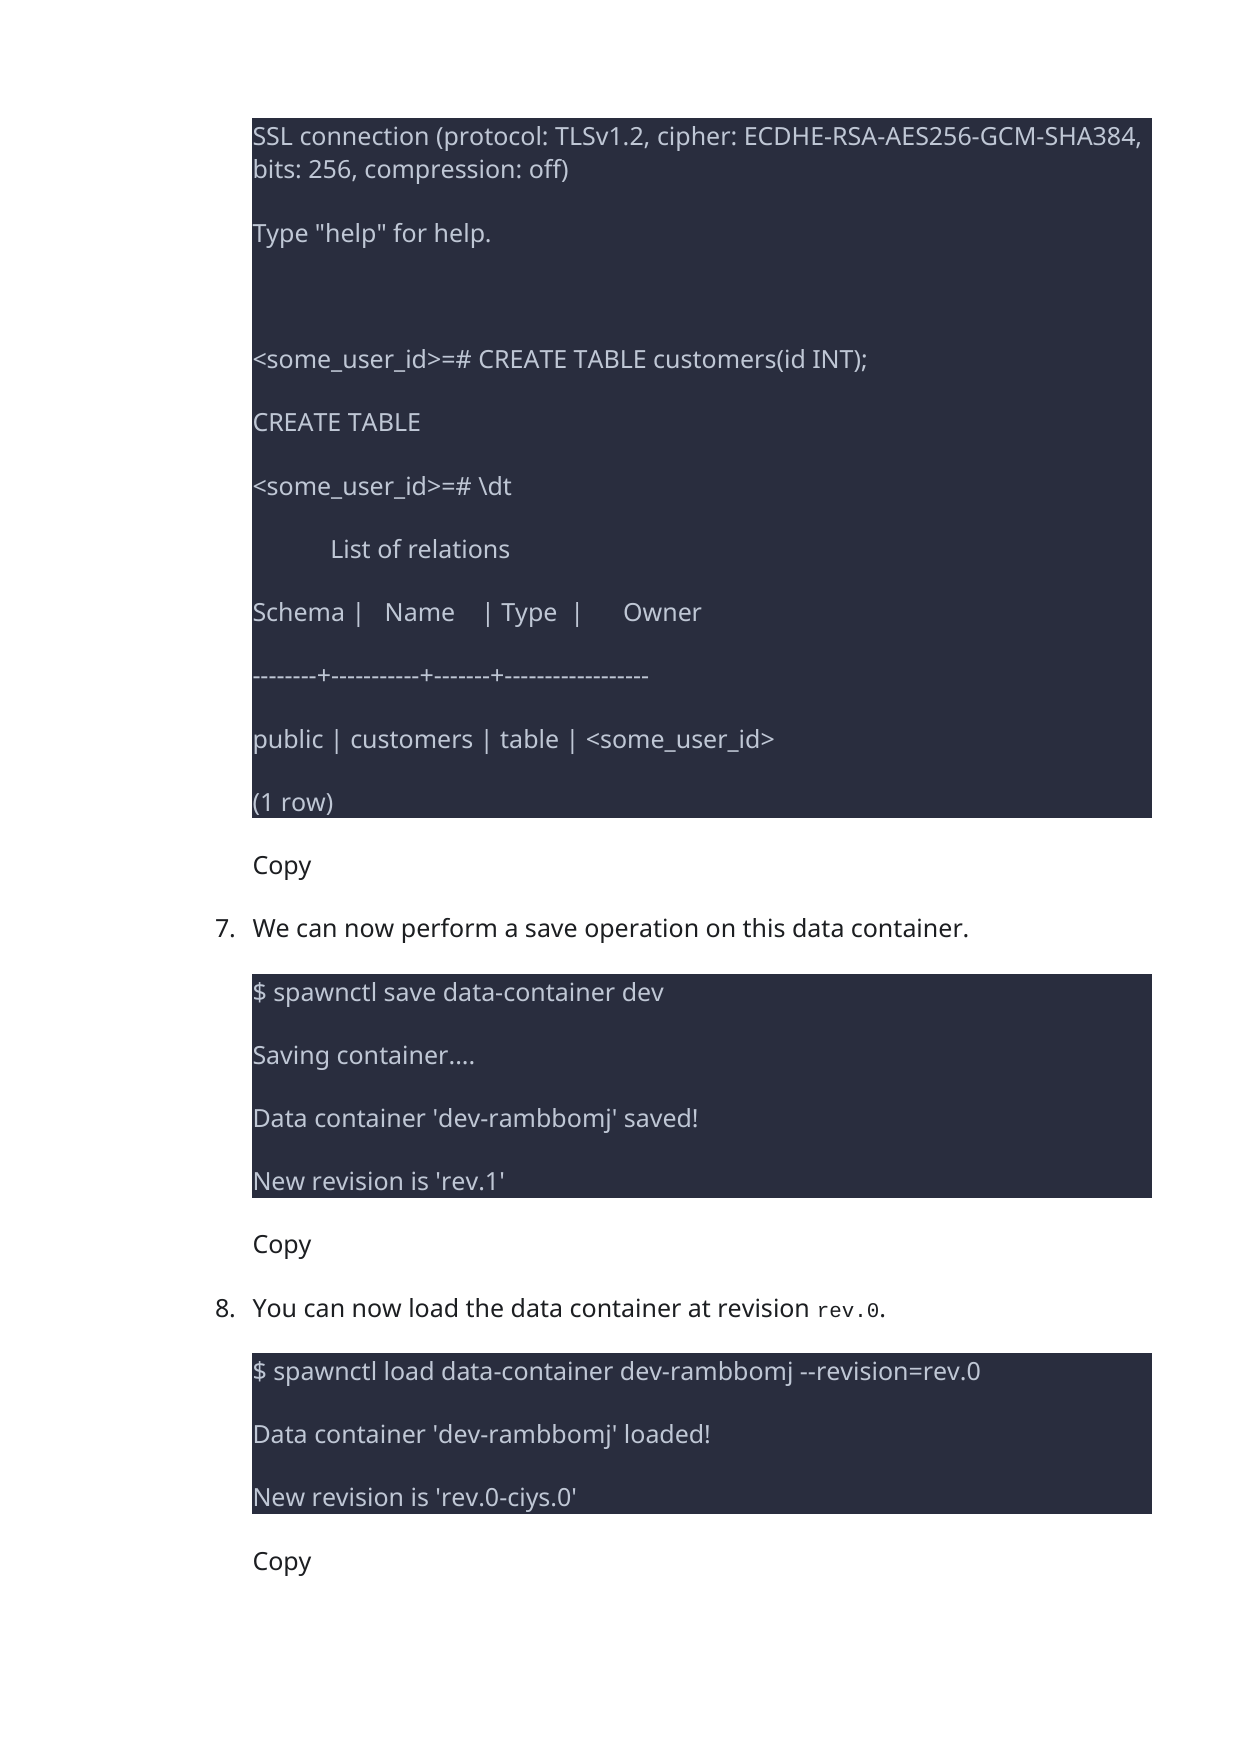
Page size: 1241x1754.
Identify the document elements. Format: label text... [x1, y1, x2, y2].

text $ spawnctl save data-container dev [252, 974, 1152, 1008]
text Schema | Name | Type | Owner [252, 595, 1152, 629]
text Copy [252, 1543, 1152, 1577]
text <some_user_id>=# CREATE TABLE customers(id INT); [252, 342, 1152, 376]
text CREATE TABLE [252, 405, 1152, 439]
text Data container 'dev-rambbomj' loaded! [252, 1417, 1152, 1451]
text SSL connection (protocol: TLSv1.2, cipher: ECDHE-RSA-AES256-GCM-SHA384, bits: 256, compression: off) [252, 118, 1152, 186]
text List of relations [252, 532, 1152, 566]
text (1 row) [252, 784, 1152, 818]
text Type "help" for help. [252, 215, 1152, 249]
text Copy [252, 1227, 1152, 1261]
text Saving container.... [252, 1037, 1152, 1071]
list We can now perform a save operation on this data container. [215, 911, 1152, 945]
text --------+-----------+-------+------------------ [252, 658, 1152, 692]
text New revision is 'rev.0-ciys.0' [252, 1480, 1152, 1514]
text Data container 'dev-rambbomj' saved! [252, 1101, 1152, 1135]
text New revision is 'rev.1' [252, 1164, 1152, 1198]
text public | customers | table | <some_user_id> [252, 721, 1152, 755]
text <some_user_id>=# \dt [252, 468, 1152, 502]
text $ spawnctl load data-container dev-rambbomj --revision=rev.0 [252, 1353, 1152, 1388]
list You can now load the data container at revision rev.0. [215, 1290, 1152, 1324]
text Copy [252, 848, 1152, 882]
